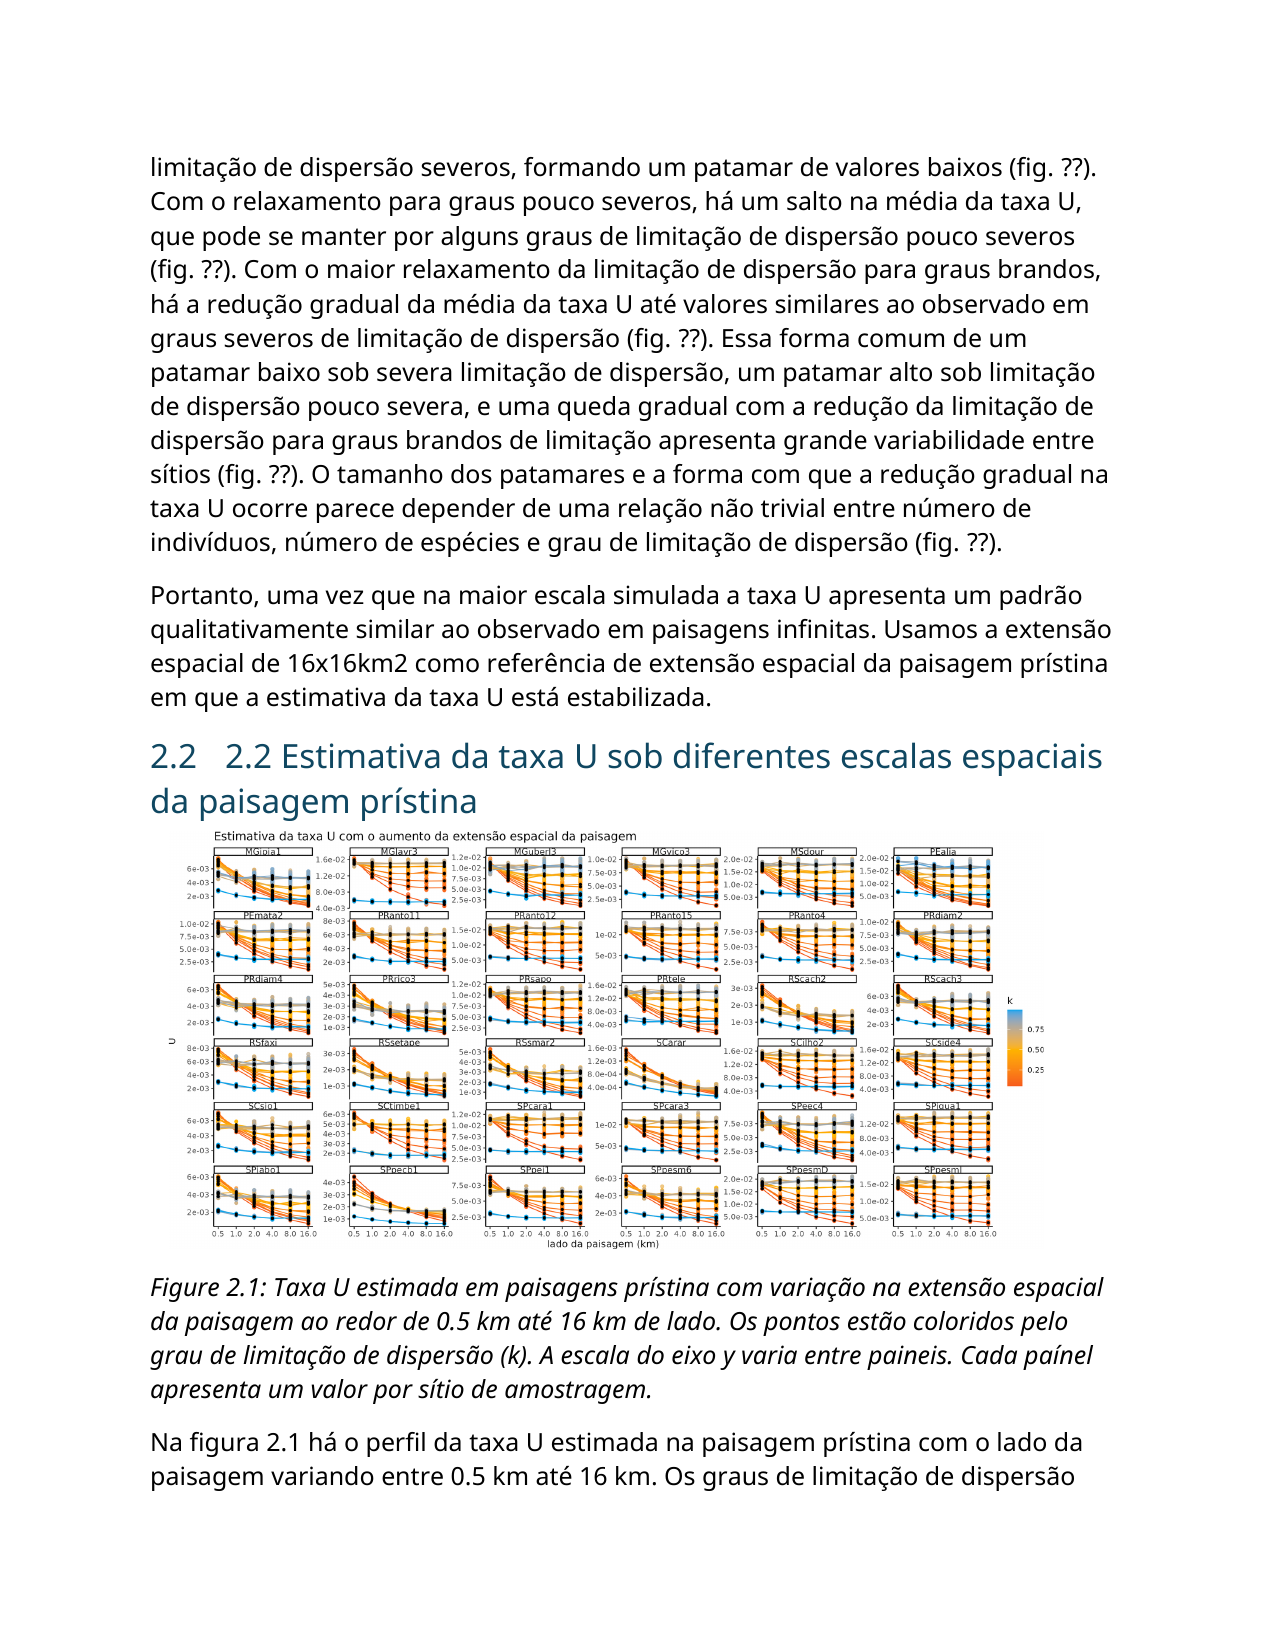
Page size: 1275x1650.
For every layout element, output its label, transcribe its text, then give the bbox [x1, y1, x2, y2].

text Figure 2.1: Taxa U estimada em paisagens prístina com variação na extensão espacial da paisagem ao redor de 0.5 km até 16 km de lado. Os pontos estão coloridos pelo grau de limitação de dispersão (k). A escala do eixo y varia entre paineis. Cada paínel apresenta um valor por sítio de amostragem. [150, 1269, 1125, 1406]
picture [168, 831, 1044, 1249]
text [150, 1424, 1125, 1493]
text Portanto, uma vez que na maior escala simulada a taxa U apresenta um padrão qualitativamente similar ao observado em paisagens infinitas. Usamos a extensão espacial de 16x16km2 como referência de extensão espacial da paisagem prístina em que a estimativa da taxa U está estabilizada. [150, 577, 1125, 714]
subtitle 2.2 2.2 Estimativa da taxa U sob diferentes escalas espaciais da paisagem prístina [150, 732, 1125, 823]
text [150, 150, 1125, 559]
